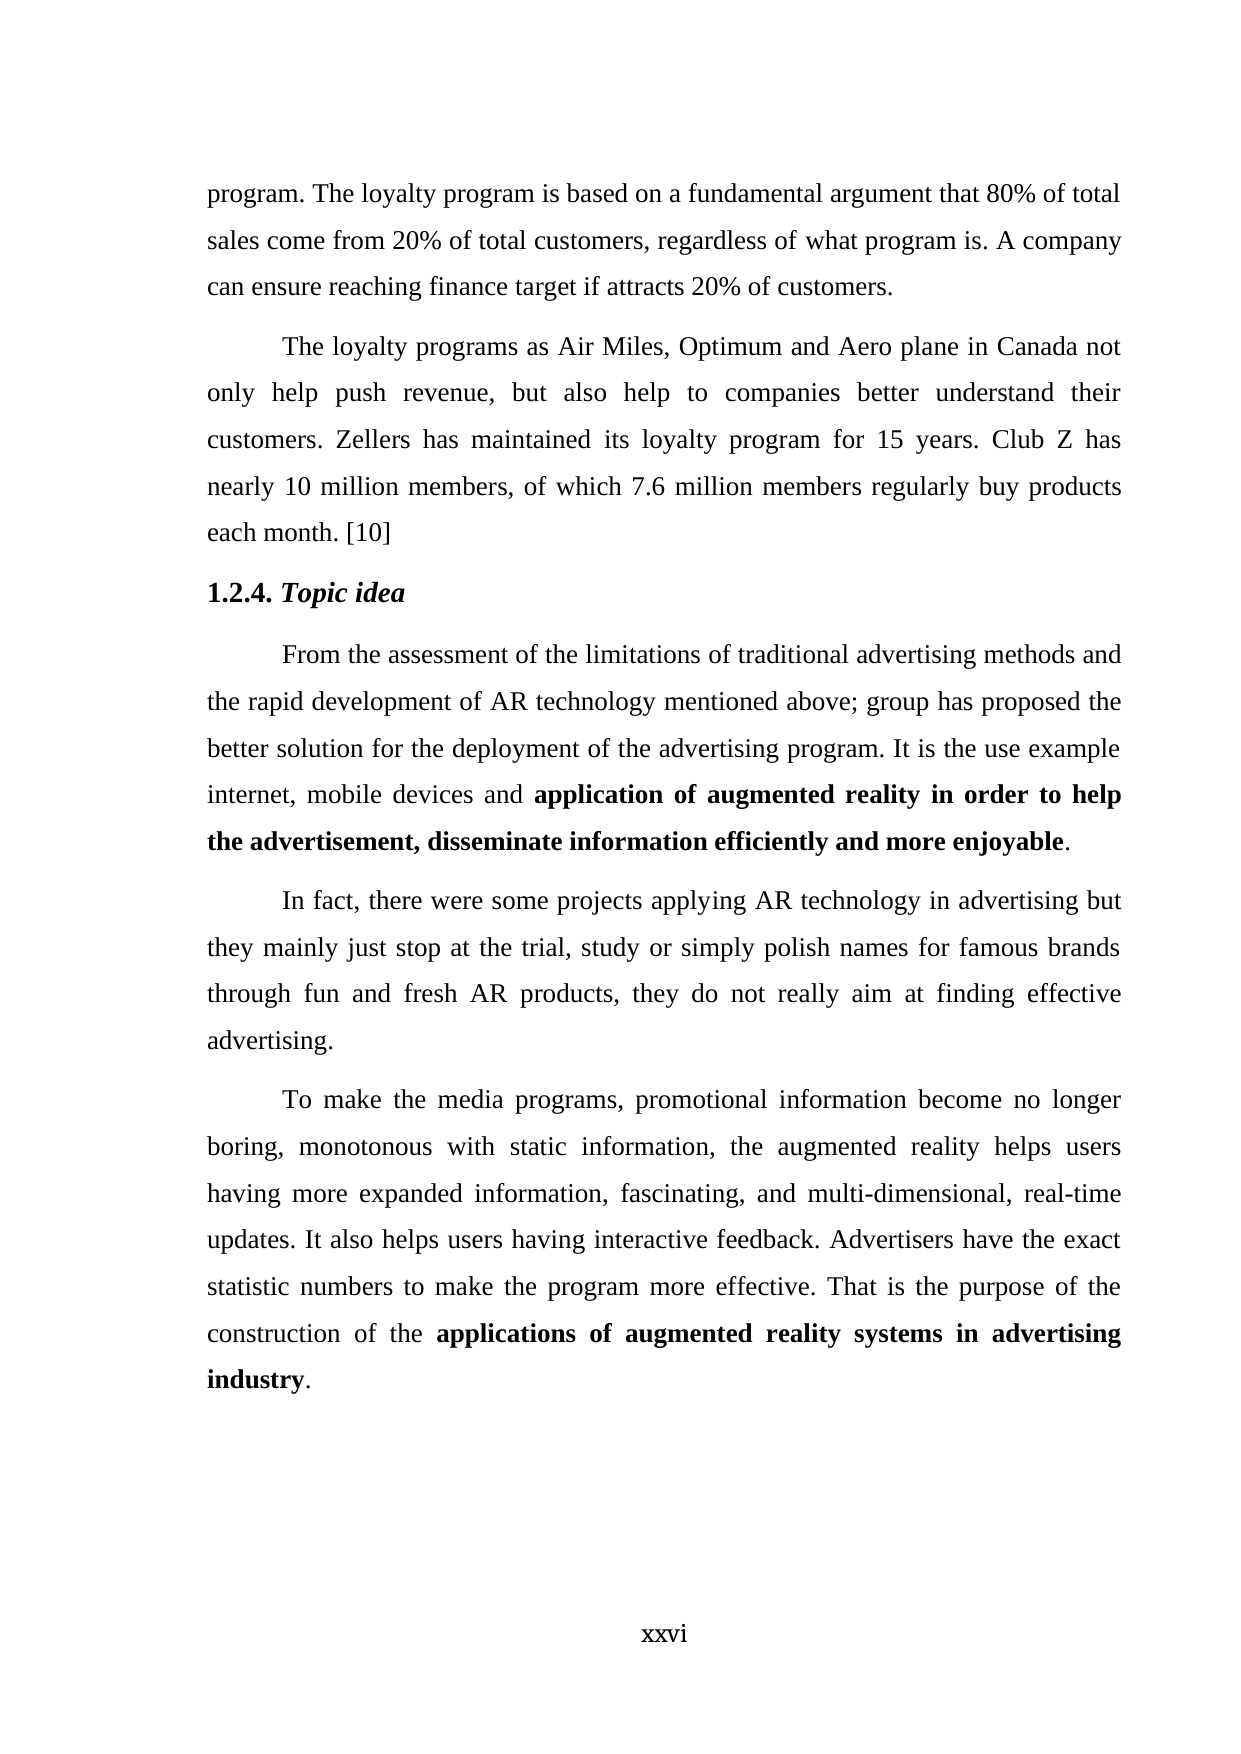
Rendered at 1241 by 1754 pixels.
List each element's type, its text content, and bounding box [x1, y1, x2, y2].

subtitle 1.2.4. Topic idea [207, 576, 1122, 609]
text In fact, there were some projects applying AR technology in advertising but they mainly just stop at the trial, study or simply polish names for famous brands through fun and fresh AR products, they do not really aim at finding effective advertising. [207, 884, 1122, 1055]
text The loyalty programs as Air Miles, Optimum and Aero plane in Canada not only help push revenue, but also help to companies better understand their customers. Zellers has maintained its loyalty program for 15 years. Club Z has nearly 10 million members, of which 7.6 million members regularly buy products each month. [10] [207, 330, 1122, 547]
text From the assessment of the limitations of traditional advertising methods and the rapid development of AR technology mentioned above; group has proposed the better solution for the deployment of the advertising program. It is the use example internet, mobile devices and application of augmented reality in order to help the advertisement, disseminate information efficiently and more enjoyable. [207, 638, 1122, 856]
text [207, 177, 1122, 302]
text To make the media programs, promotional information become no longer boring, monotonous with static information, the augmented reality helps users having more expanded information, fascinating, and multi-dimensional, real-time updates. It also helps users having interactive feedback. Advertisers have the exact statistic numbers to make the program more effective. That is the purpose of the construction of the applications of augmented reality systems in advertising industry. [207, 1083, 1122, 1394]
